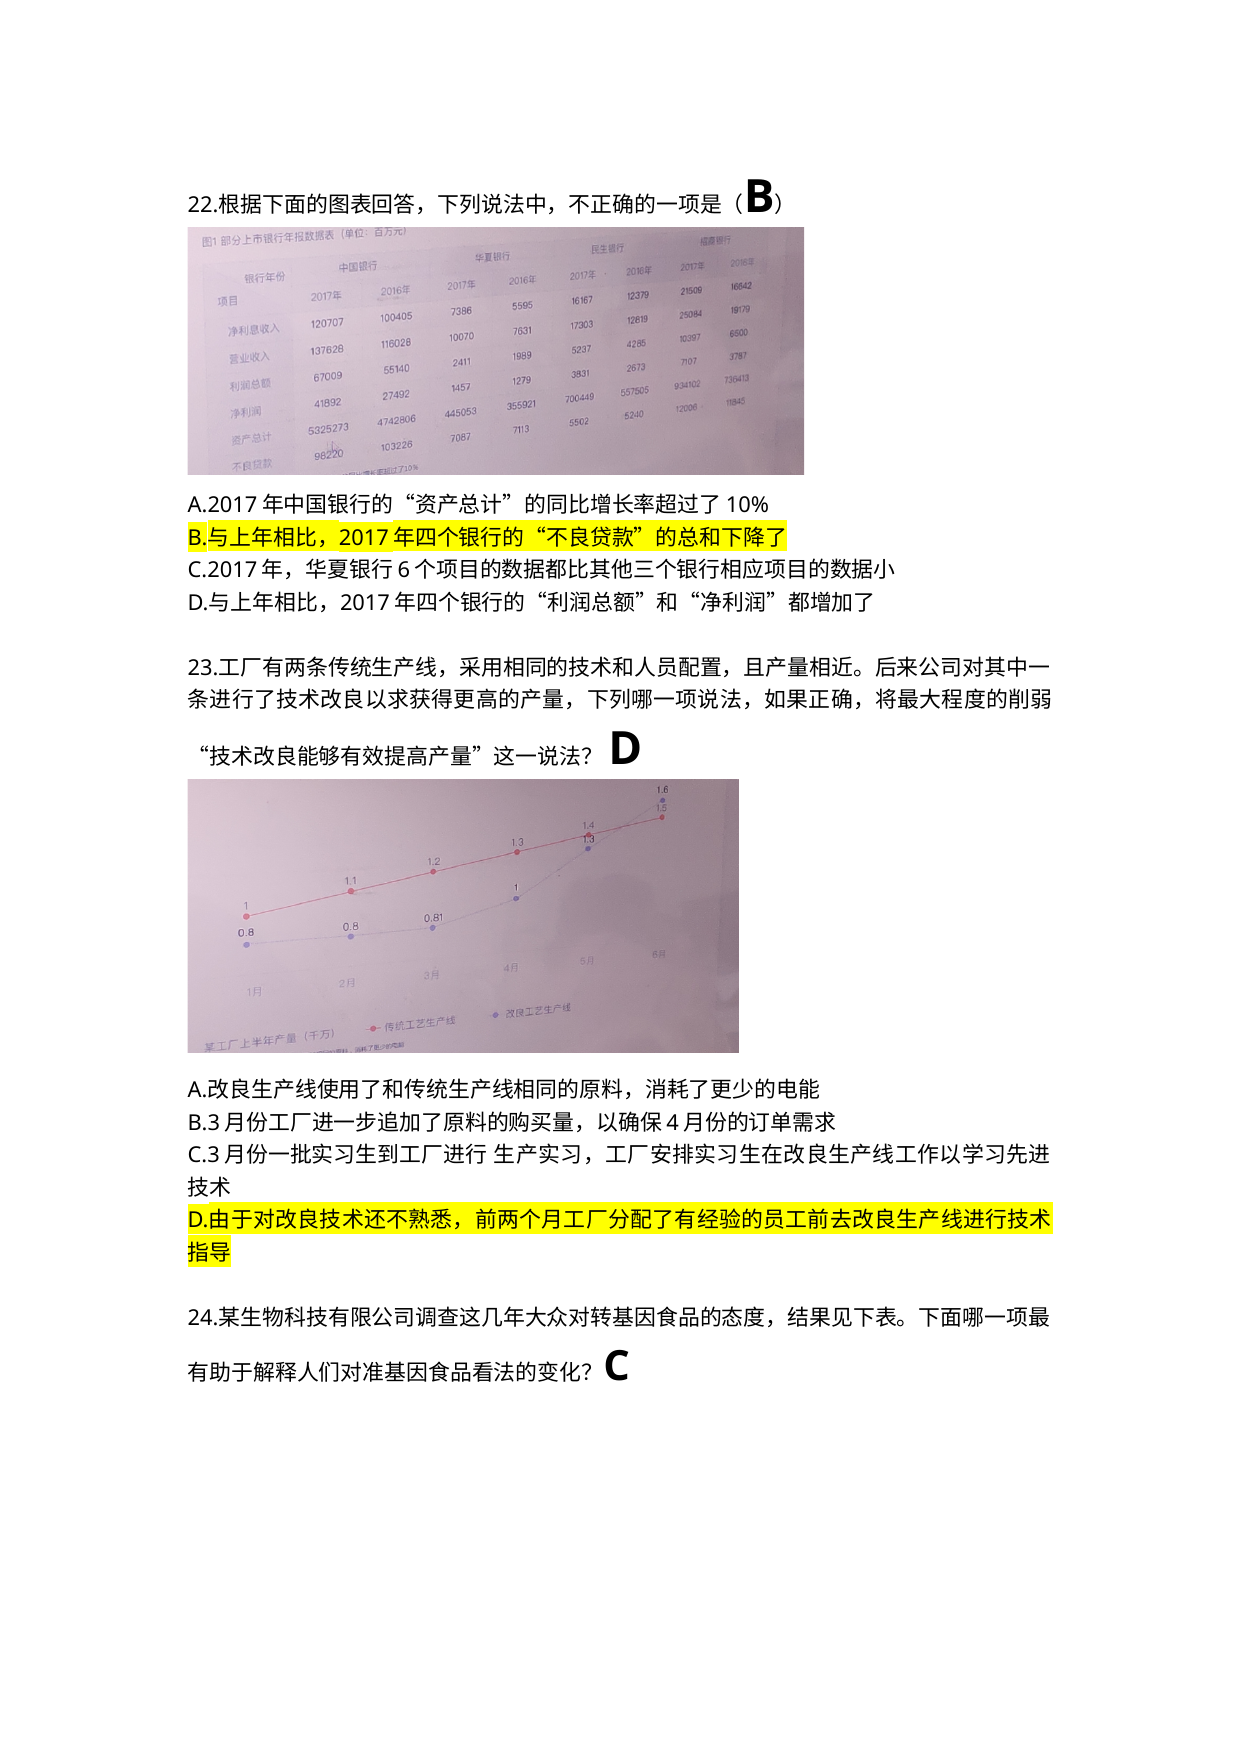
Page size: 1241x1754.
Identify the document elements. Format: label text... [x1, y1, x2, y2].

picture [187, 227, 805, 475]
text A.2017年中国银行的“资产总计”的同比增长率超过了10% [187, 487, 1053, 519]
text 23.工厂有两条传统生产线，采用相同的技术和人员配置，且产量相近。后来公司对其中一条进行了技术改良以求获得更高的产量，下列哪一项说法，如果正确，将最大程度的削弱“技术改良能够有效提高产量”这一说法？ D [187, 649, 1053, 779]
text D.与上年相比，2017年四个银行的“利润总额”和“净利润”都增加了 [187, 584, 1053, 617]
text 24.某生物科技有限公司调查这几年大众对转基因食品的态度，结果见下表。下面哪一项最有助于解释人们对准基因食品看法的变化？C [187, 1299, 1053, 1397]
text B.3月份工厂进一步追加了原料的购买量，以确保4月份的订单需求 [187, 1104, 1053, 1137]
text C.3月份一批实习生到工厂进行 生产实习，工厂安排实习生在改良生产线工作以学习先进技术 [187, 1137, 1053, 1202]
text A.改良生产线使用了和传统生产线相同的原料，消耗了更少的电能 [187, 1072, 1053, 1104]
text D.由于对改良技术还不熟悉，前两个月工厂分配了有经验的员工前去改良生产线进行技术指导 [187, 1202, 1053, 1267]
text C.2017年，华夏银行6个项目的数据都比其他三个银行相应项目的数据小 [187, 552, 1053, 584]
text 22.根据下面的图表回答，下列说法中，不正确的一项是（B） [187, 162, 1053, 227]
text B.与上年相比，2017年四个银行的“不良贷款”的总和下降了 [187, 519, 1053, 552]
picture [187, 779, 739, 1053]
